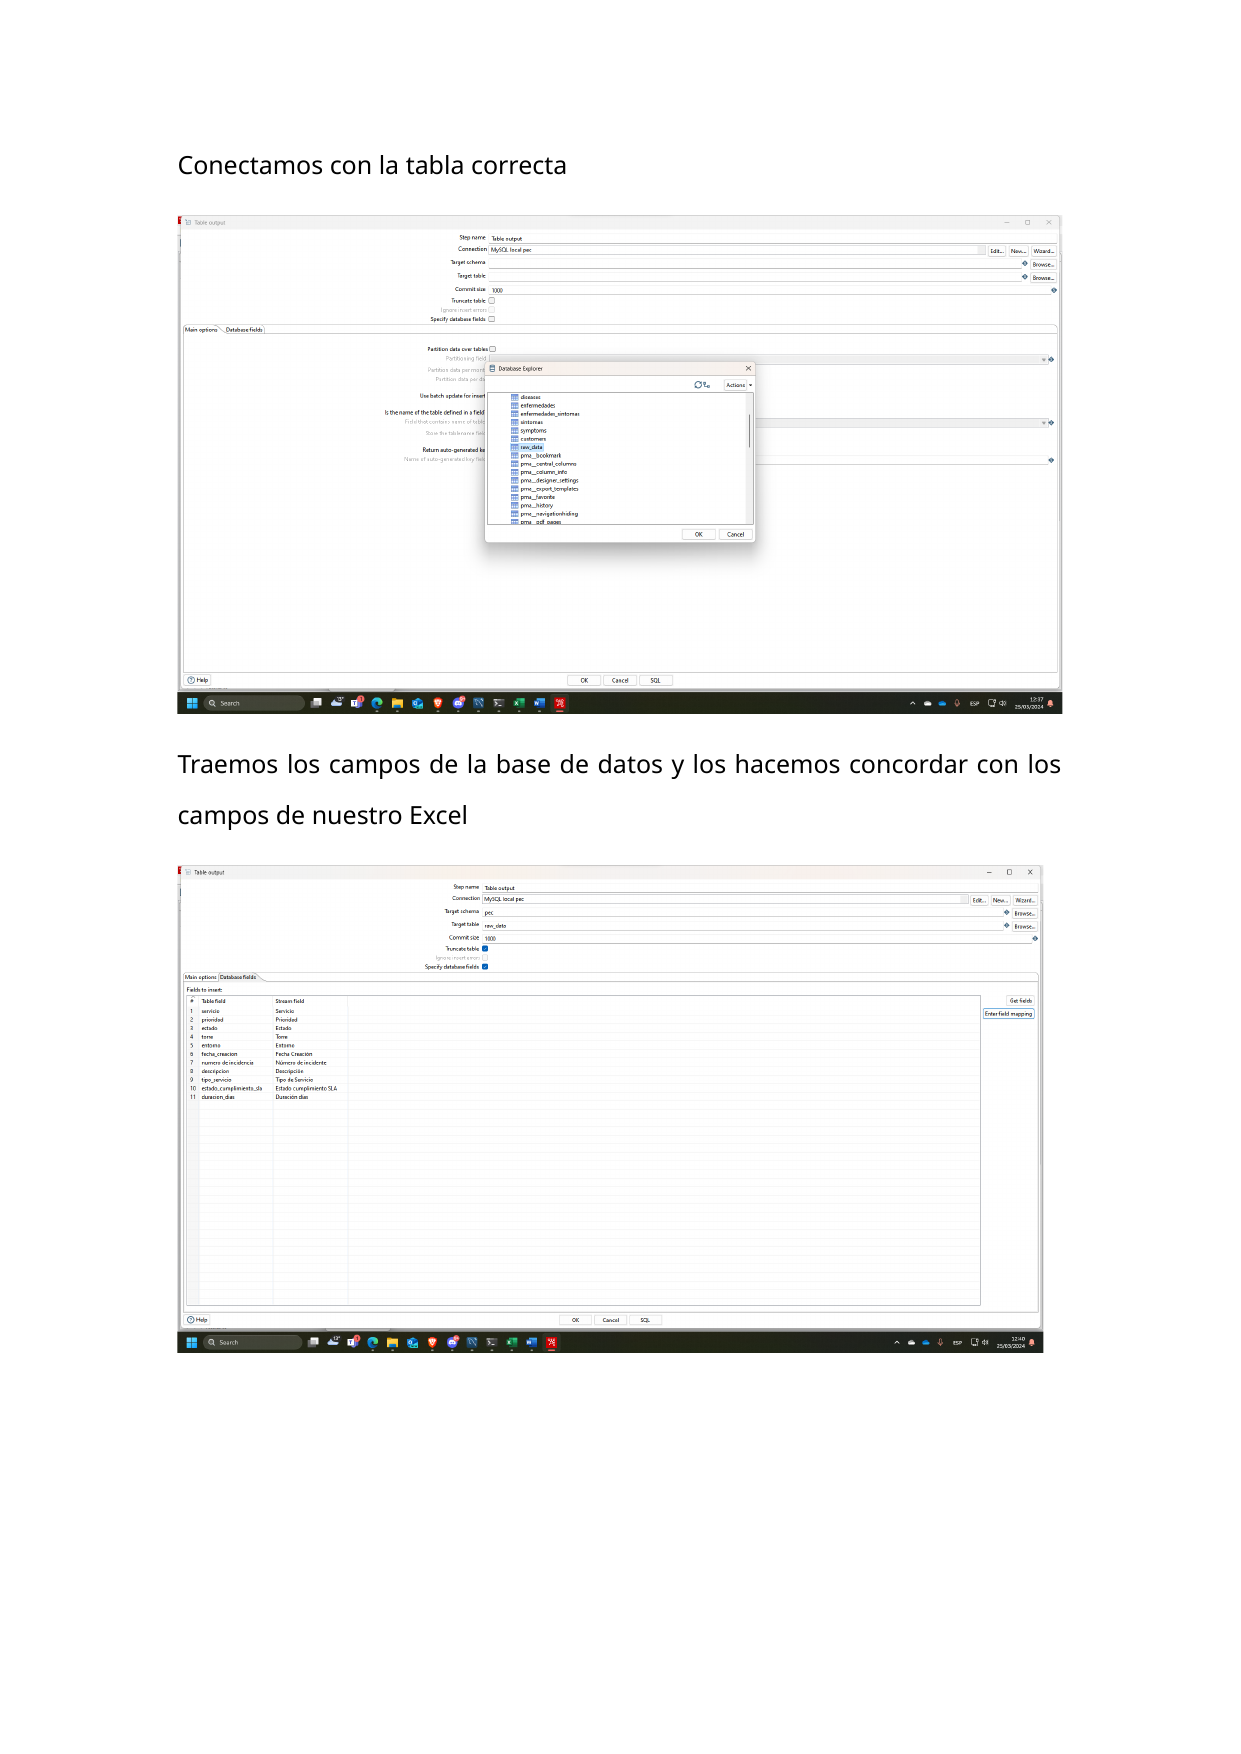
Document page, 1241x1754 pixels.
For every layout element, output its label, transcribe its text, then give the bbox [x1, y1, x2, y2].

picture [177, 865, 1044, 1353]
text Conectamos con la tabla correcta [177, 148, 1063, 182]
picture [177, 215, 1063, 714]
text Traemos los campos de la base de datos y los hacemos concordar con los campos de nuestro Excel [177, 747, 1063, 832]
